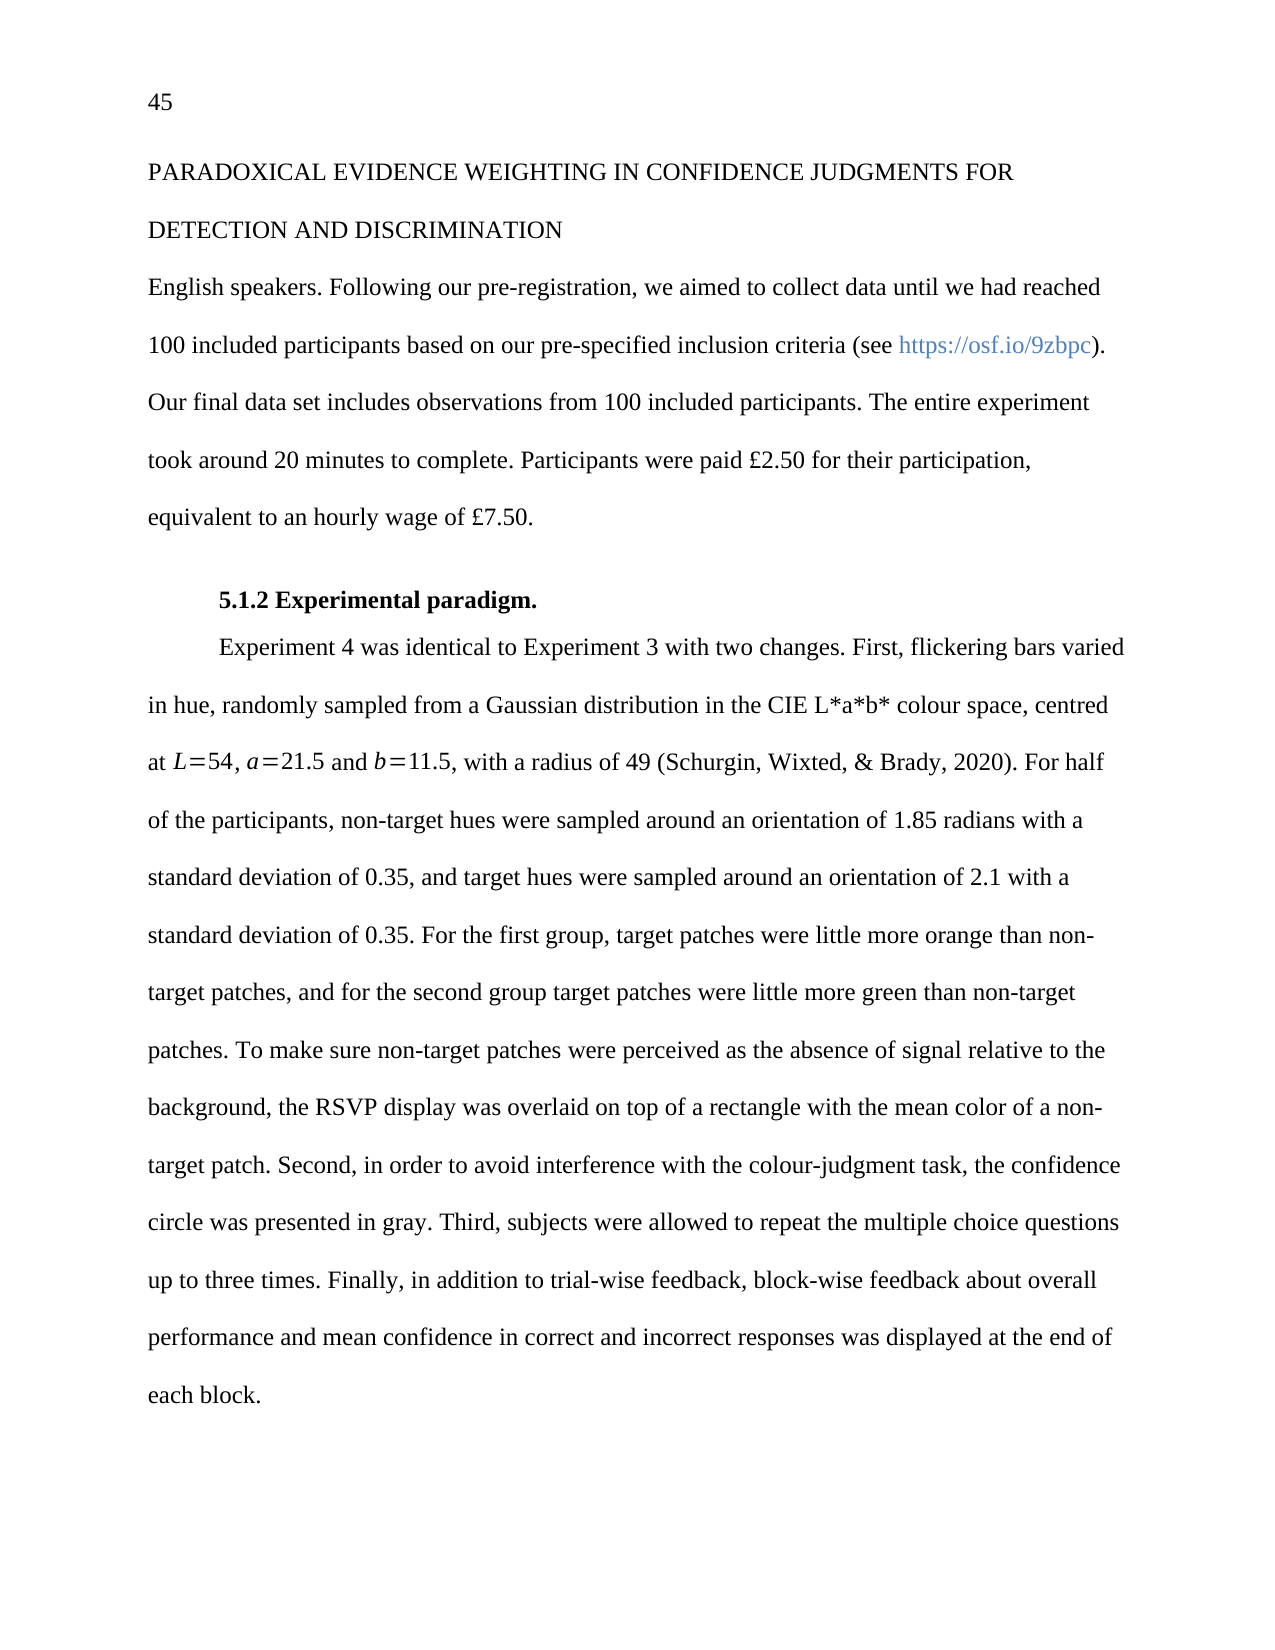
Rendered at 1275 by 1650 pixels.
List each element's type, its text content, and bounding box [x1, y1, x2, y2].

text Experiment 4 was identical to Experiment 3 with two changes. First, flickering bars varied in hue, randomly sampled from a Gaussian distribution in the CIE L*a*b* colour space, centred at , and , with a radius of 49 (Schurgin, Wixted, & Brady, 2020). For half of the participants, non-target hues were sampled around an orientation of 1.85 radians with a standard deviation of 0.35, and target hues were sampled around an orientation of 2.1 with a standard deviation of 0.35. For the first group, target patches were little more orange than non-target patches, and for the second group target patches were little more green than non-target patches. To make sure non-target patches were perceived as the absence of signal relative to the background, the RSVP display was overlaid on top of a rectangle with the mean color of a non-target patch. Second, in order to avoid interference with the colour-judgment task, the confidence circle was presented in gray. Third, subjects were allowed to repeat the multiple choice questions up to three times. Finally, in addition to trial-wise feedback, block-wise feedback about overall performance and mean confidence in correct and incorrect responses was displayed at the end of each block. [148, 632, 1127, 1409]
subtitle 5.1.2 Experimental paradigm. [148, 585, 1127, 614]
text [148, 272, 1127, 531]
